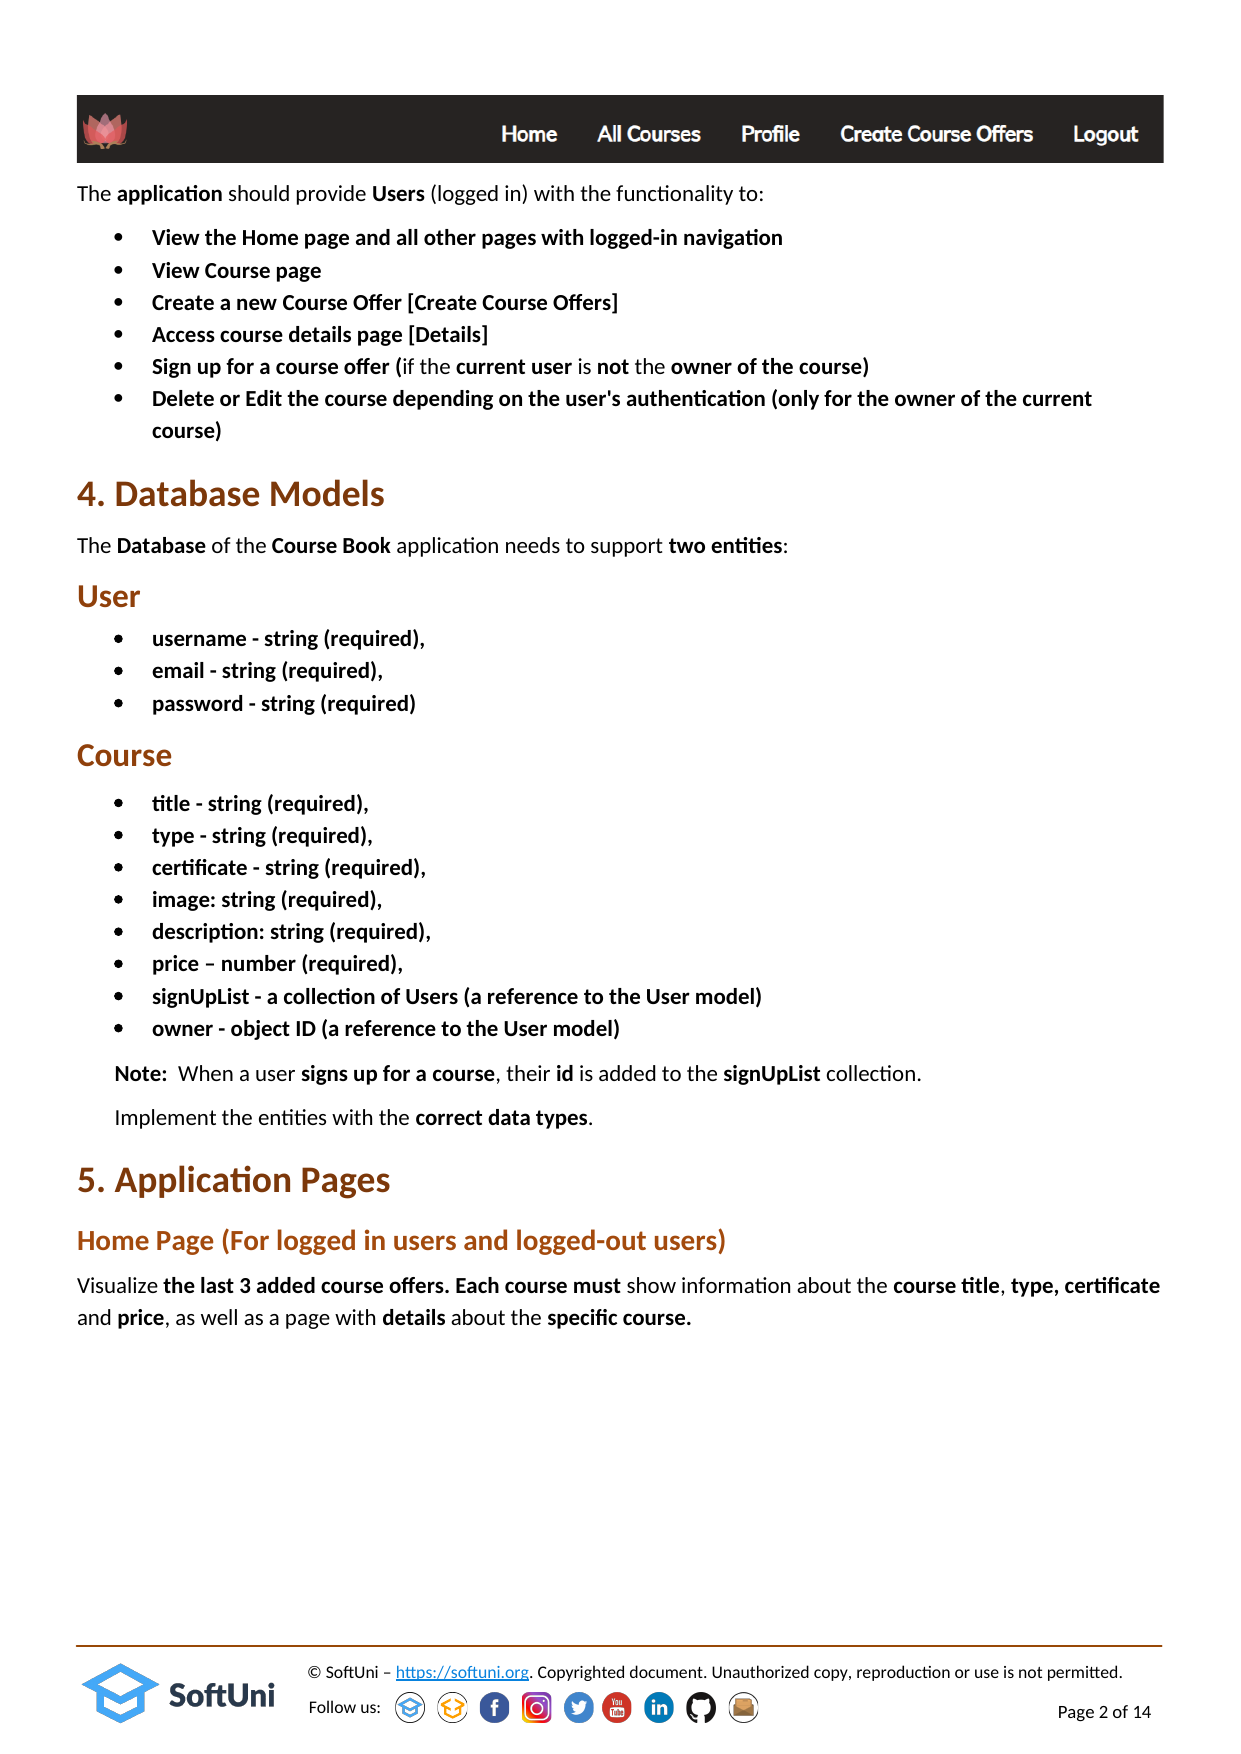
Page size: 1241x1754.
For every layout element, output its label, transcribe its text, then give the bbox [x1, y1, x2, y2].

subtitle User [77, 575, 1163, 616]
picture [564, 1692, 594, 1723]
picture [665, 1692, 674, 1701]
list username - string (required), [114, 624, 1163, 652]
picture [644, 1714, 653, 1723]
list certificate - string (required), [114, 853, 1163, 881]
list Delete or Edit the course depending on the user's authentication (only for the owner of the current course) [114, 384, 1163, 445]
list description: string (required), [114, 917, 1163, 945]
subtitle Application Pages [77, 1156, 1163, 1202]
list Sign up for a course offer (if the current user is not the owner of the course) [114, 352, 1163, 380]
picture [665, 1714, 674, 1723]
subtitle Home Page (For logged in users and logged-out users) [77, 1222, 1163, 1257]
picture [76, 95, 1164, 163]
text Implement the entities with the correct data types. [114, 1103, 1163, 1131]
picture [522, 1692, 552, 1723]
list signUpList - a collection of Users (a reference to the User model) [114, 982, 1163, 1010]
picture [75, 1658, 281, 1729]
list password - string (required) [114, 689, 1163, 717]
list email - string (required), [114, 657, 1163, 685]
text Note: When a user signs up for a course, their id is added to the signUpList collection. [114, 1059, 1163, 1087]
list title - string (required), [114, 789, 1163, 817]
picture [644, 1692, 653, 1701]
text Visualize the last 3 added course offers. Each course must show information about the course title, type, certificate and price, as well as a page with details about the specific course. [77, 1271, 1163, 1331]
picture [479, 1692, 510, 1723]
subtitle Database Models [77, 470, 1163, 516]
picture [686, 1692, 716, 1723]
list View Course page [114, 256, 1163, 284]
list Create а new Course Offer [Create Course Offers] [114, 288, 1163, 316]
picture [658, 1705, 667, 1714]
picture [602, 1692, 632, 1723]
list price – number (required), [114, 949, 1163, 978]
list View the Home page and all other pages with logged-in navigation [114, 223, 1163, 252]
text The Database of the Course Book application needs to support two entities: [77, 531, 1163, 559]
subtitle Course [77, 733, 1163, 774]
picture [395, 1692, 425, 1723]
list Access course details page [Details] [114, 320, 1163, 348]
picture [437, 1692, 468, 1723]
list type - string (required), [114, 821, 1163, 849]
list owner - object ID (a reference to the User model) [114, 1014, 1163, 1042]
text The application should provide Users (logged in) with the functionality to: [77, 179, 1163, 207]
picture [728, 1692, 759, 1723]
list image: string (required), [114, 885, 1163, 913]
